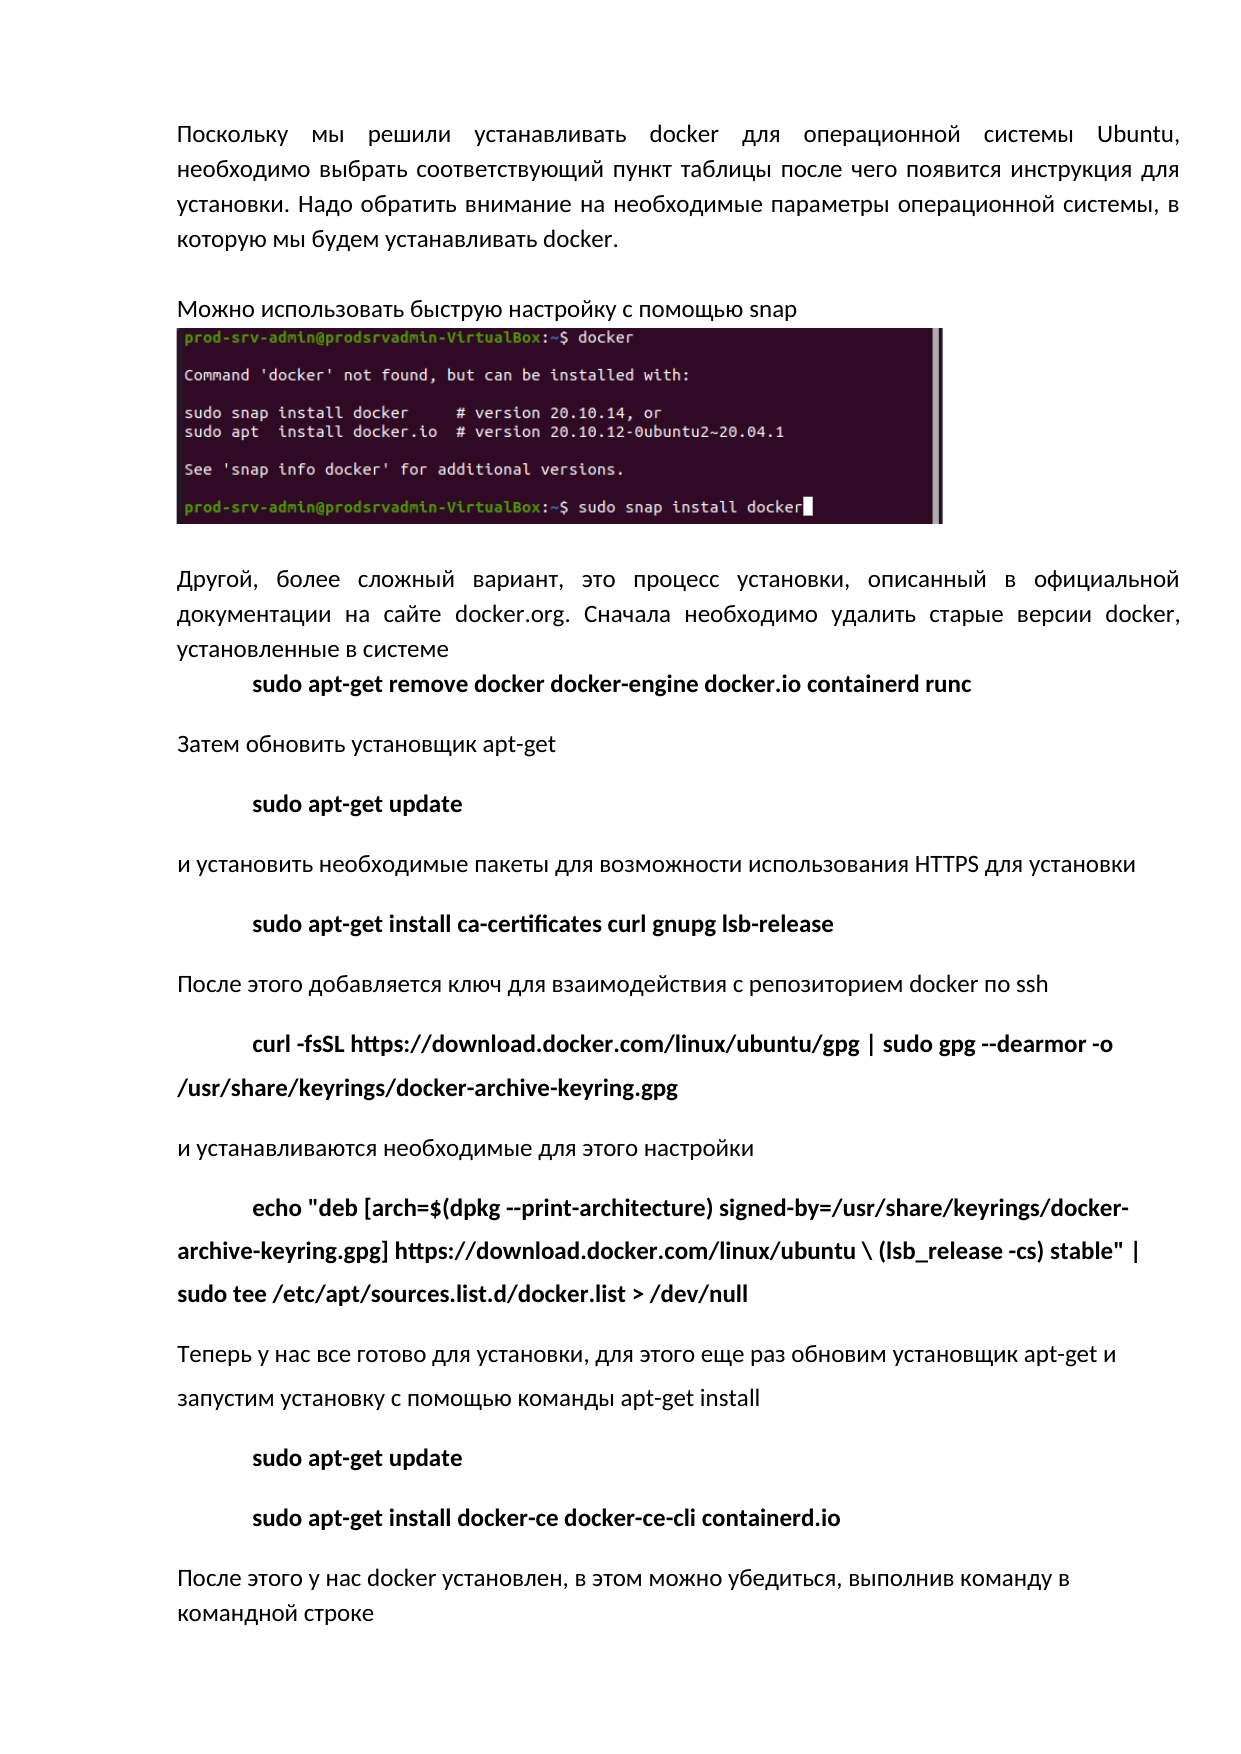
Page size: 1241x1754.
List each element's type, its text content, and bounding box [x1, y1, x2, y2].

text После этого у нас docker установлен, в этом можно убедиться, выполнив команду в командной строке [177, 1562, 1181, 1627]
text и установить необходимые пакеты для возможности использования HTTPS для установки [177, 848, 1181, 879]
text sudo apt-get install ca-certificates curl gnupg lsb-release [177, 908, 1181, 939]
text После этого добавляется ключ для взаимодействия с репозиторием docker по ssh [177, 968, 1181, 999]
text sudo apt-get remove docker docker-engine docker.io containerd runc [177, 668, 1181, 699]
text Другой, более сложный вариант, это процесс установки, описанный в официальной документации на сайте docker.org. Сначала необходимо удалить старые версии docker, установленные в системе [177, 563, 1181, 664]
text Поскольку мы решили устанавливать docker для операционной системы Ubuntu, необходимо выбрать соответствующий пункт таблицы после чего появится инструкция для установки. Надо обратить внимание на необходимые параметры операционной системы, в которую мы будем устанавливать docker. [177, 118, 1181, 253]
text Теперь у нас все готово для установки, для этого еще раз обновим установщик apt-get и запустим установку с помощью команды apt-get install [177, 1338, 1181, 1412]
text echo "deb [arch=$(dpkg --print-architecture) signed-by=/usr/share/keyrings/docker-archive-keyring.gpg] https://download.docker.com/linux/ubuntu \ (lsb_release -cs) stable" | sudo tee /etc/apt/sources.list.d/docker.list > /dev/null [177, 1192, 1181, 1309]
picture [176, 328, 943, 524]
text и устанавливаются необходимые для этого настройки [177, 1132, 1181, 1162]
text curl -fsSL https://download.docker.com/linux/ubuntu/gpg | sudo gpg --dearmor -o /usr/share/keyrings/docker-archive-keyring.gpg [177, 1028, 1181, 1102]
text sudo apt-get install docker-ce docker-ce-cli containerd.io [177, 1502, 1181, 1532]
text Можно использовать быструю настройку с помощью snap [177, 293, 1181, 323]
text Затем обновить установщик apt-get [177, 728, 1181, 759]
text sudo apt-get update [177, 788, 1181, 819]
text sudo apt-get update [177, 1442, 1181, 1472]
